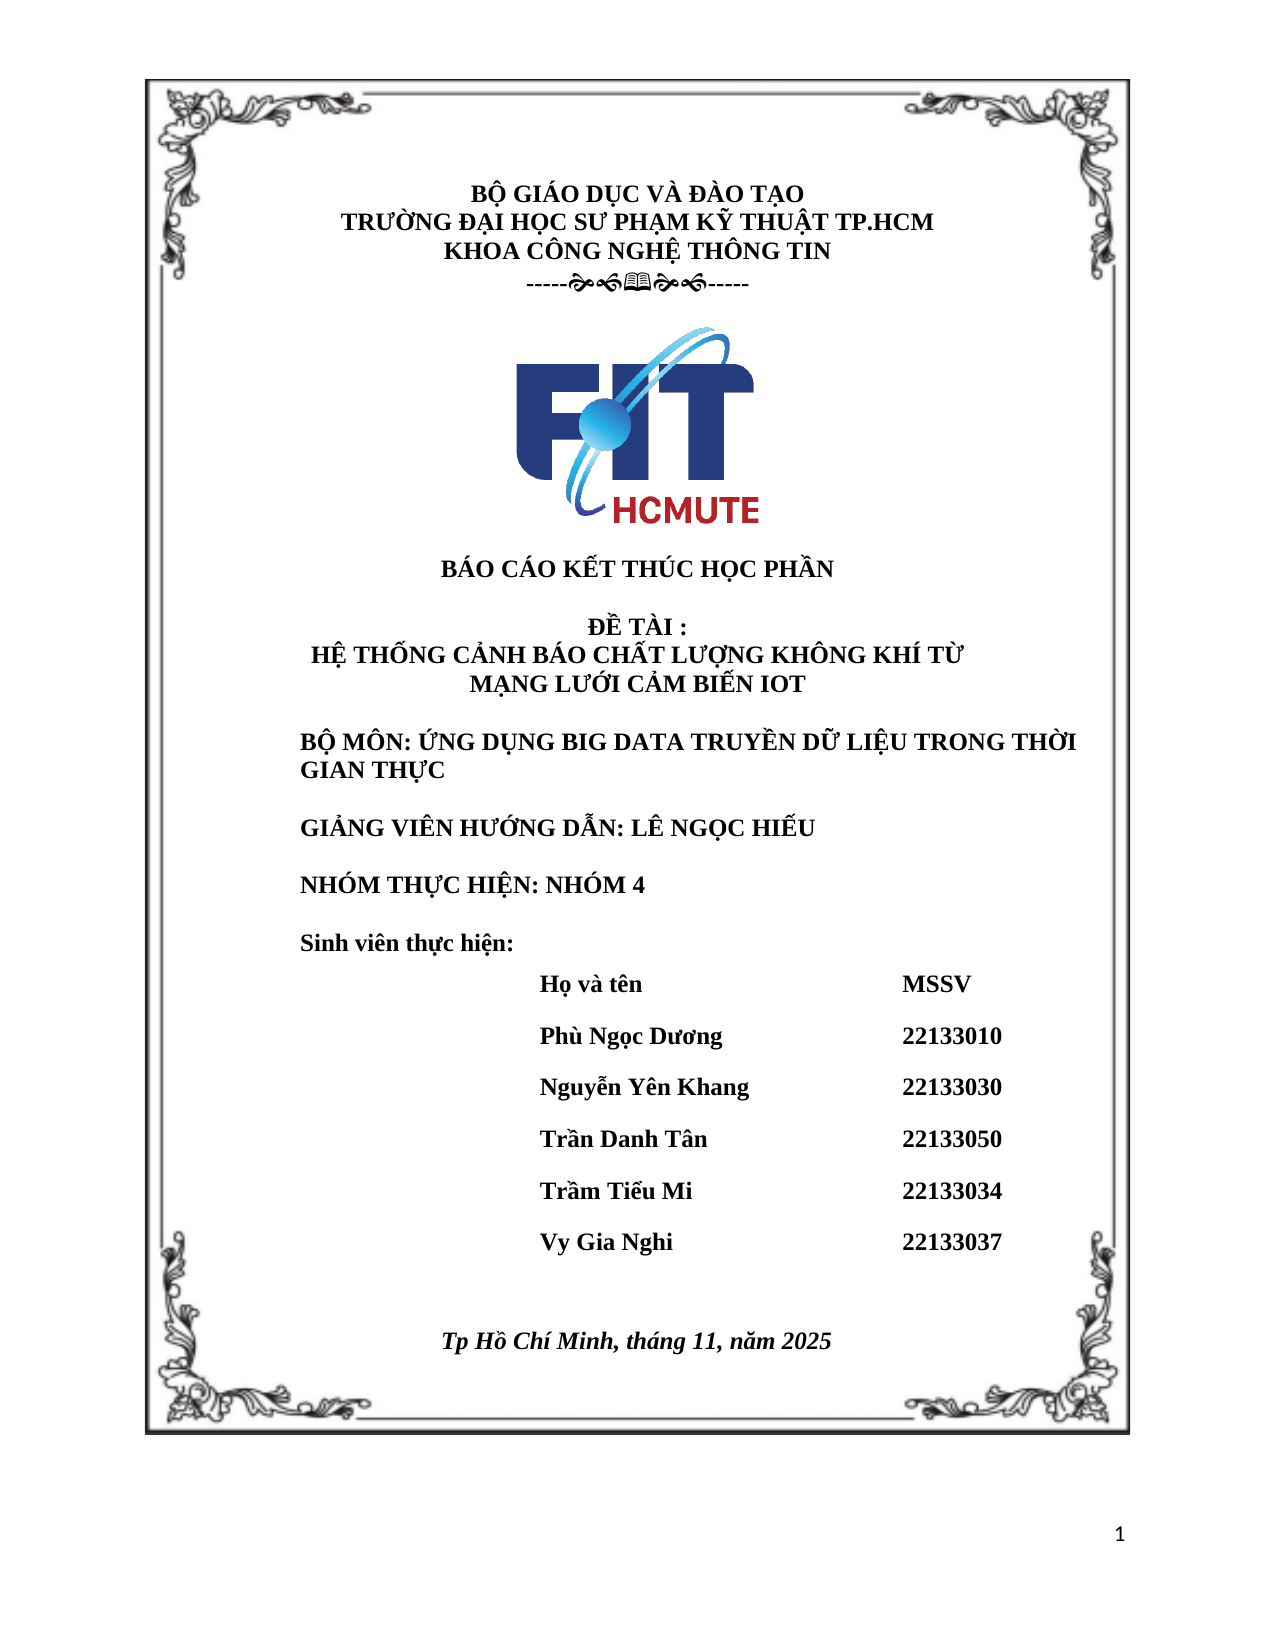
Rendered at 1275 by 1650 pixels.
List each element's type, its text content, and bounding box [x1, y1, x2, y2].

table_cell 22133010 [893, 1010, 1052, 1060]
table_cell Nguyễn Yên Khang [530, 1062, 891, 1112]
text GIẢNG VIÊN HƯỚNG DẪN: LÊ NGỌC HIẾU [300, 813, 1125, 842]
table_cell 22133030 [893, 1062, 1052, 1112]
table_cell Trầm Tiểu Mi [530, 1165, 891, 1215]
table_cell 22133034 [893, 1165, 1052, 1215]
table_header MSSV [893, 959, 1052, 1008]
text Tp Hồ Chí Minh, tháng 11, năm 2025 [150, 1326, 1125, 1355]
table_cell Phù Ngọc Dương [530, 1010, 891, 1060]
table_cell Vy Gia Nghi [530, 1217, 891, 1267]
table_cell Trần Danh Tân [530, 1114, 891, 1163]
text BỘ GIÁO DỤC VÀ ĐÀO TẠO TRƯỜNG ĐẠI HỌC SƯ PHẠM KỸ THUẬT TP.HCM KHOA CÔNG NGHỆ THÔNG TIN -----🙞🙜🕮🙞🙜----- [150, 179, 1125, 299]
table_cell 22133037 [893, 1217, 1052, 1267]
picture [144, 79, 1131, 1435]
text Sinh viên thực hiện: [300, 928, 1125, 957]
table_cell 22133050 [893, 1114, 1052, 1163]
text ĐỀ TÀI : [150, 612, 1125, 640]
text HỆ THỐNG CẢNH BÁO CHẤT LƯỢNG KHÔNG KHÍ TỪ MẠNG LƯỚI CẢM BIẾN IOT [285, 640, 990, 698]
text NHÓM THỰC HIỆN: NHÓM 4 [300, 870, 1125, 899]
text BỘ MÔN: ỨNG DỤNG BIG DATA TRUYỀN DỮ LIỆU TRONG THỜI GIAN THỰC [300, 727, 1125, 784]
text BÁO CÁO KẾT THÚC HỌC PHẦN [150, 554, 1125, 583]
table_header Họ và tên [530, 959, 891, 1008]
